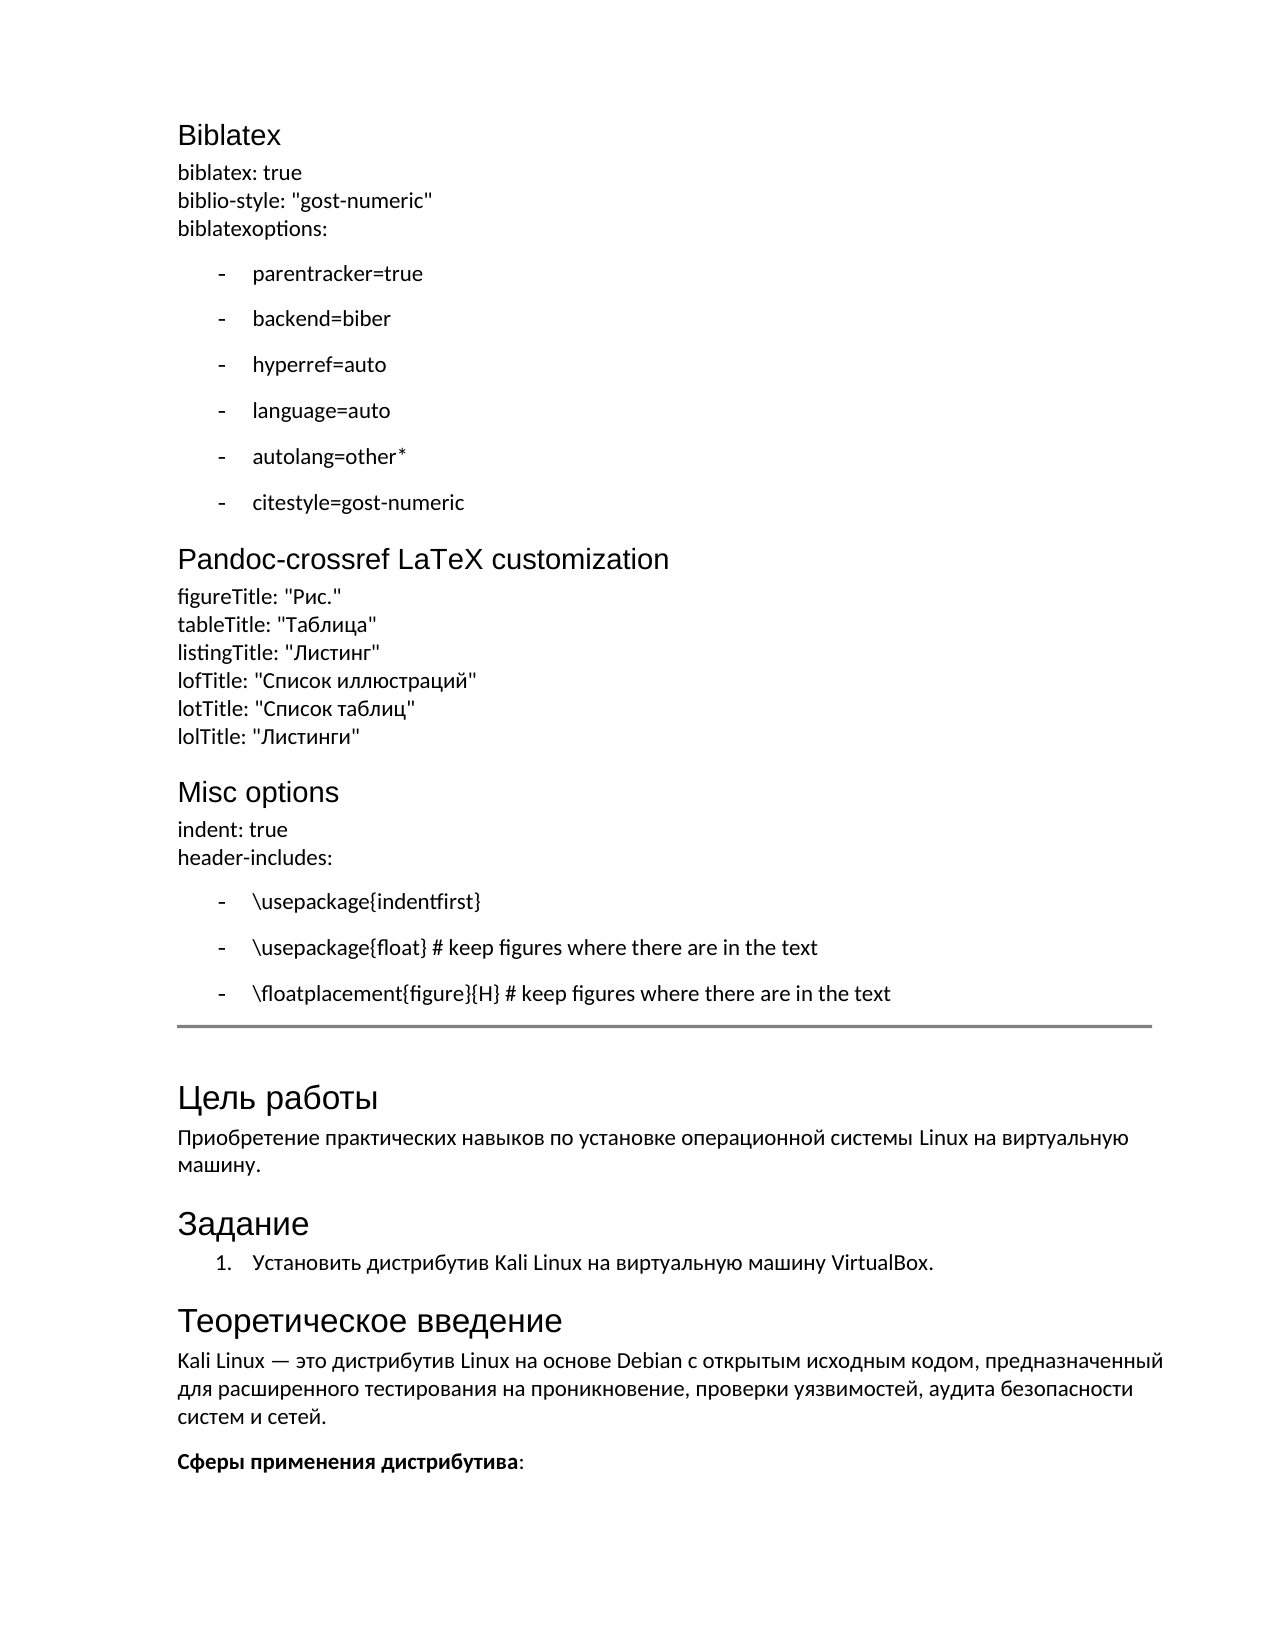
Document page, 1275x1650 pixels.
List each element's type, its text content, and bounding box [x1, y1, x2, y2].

list citestyle=gost-numeric [215, 488, 1186, 517]
subtitle Biblatex [177, 118, 1186, 152]
list autolang=other* [215, 442, 1186, 471]
text Приобретение практических навыков по установке операционной системы Linux на виртуальную машину. [177, 1123, 1186, 1179]
text Kali Linux — это дистрибутив Linux на основе Debian с открытым исходным кодом, предназначенный для расширенного тестирования на проникновение, проверки уязвимостей, аудита безопасности систем и сетей. [177, 1346, 1186, 1430]
subtitle Задание [177, 1204, 1186, 1242]
list hyperref=auto [215, 350, 1186, 379]
subtitle Misc options [177, 775, 1186, 808]
list backend=biber [215, 304, 1186, 334]
text Сферы применения дистрибутива: [177, 1447, 1186, 1475]
list parentracker=true [215, 259, 1186, 288]
subtitle Цель работы [177, 1078, 1186, 1116]
text biblatex: true biblio-style: "gost-numeric" biblatexoptions: [177, 158, 1186, 242]
list Установить дистрибутив Kali Linux на виртуальную машину VirtualBox. [215, 1248, 1186, 1276]
list language=auto [215, 396, 1186, 425]
list \usepackage{indentfirst} [215, 887, 1186, 917]
text indent: true header-includes: [177, 815, 1186, 871]
text figureTitle: "Рис." tableTitle: "Таблица" listingTitle: "Листинг" lofTitle: "Список иллюстраций" lotTitle: "Список таблиц" lolTitle: "Листинги" [177, 582, 1186, 750]
subtitle Теоретическое введение [177, 1301, 1186, 1340]
list \usepackage{float} # keep figures where there are in the text [215, 933, 1186, 962]
subtitle Pandoc-crossref LaTeX customization [177, 542, 1186, 576]
list \floatplacement{figure}{H} # keep figures where there are in the text [215, 979, 1186, 1008]
